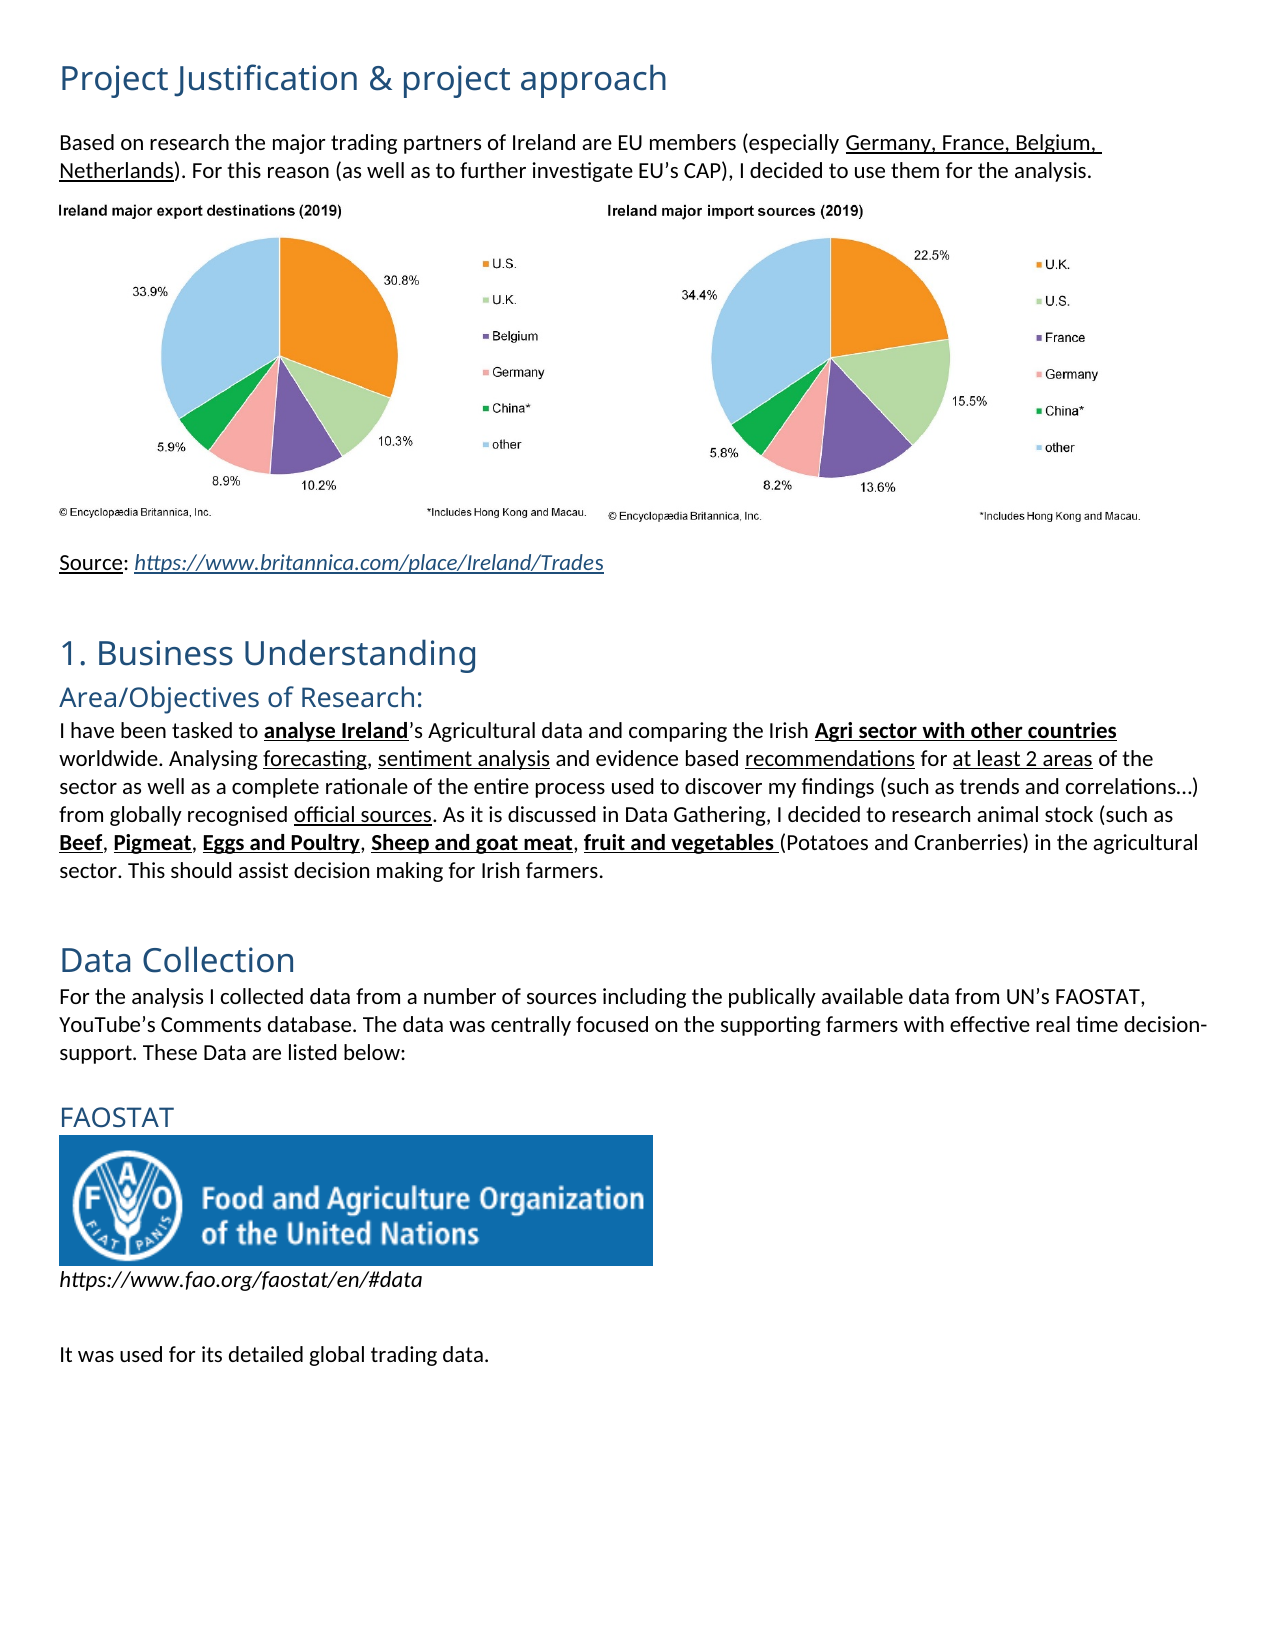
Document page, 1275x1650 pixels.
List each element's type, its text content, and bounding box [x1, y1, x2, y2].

subtitle Data Collection [59, 937, 1211, 982]
text Based on research the major trading partners of Ireland are EU members (especially Germany, France, Belgium, Netherlands). For this reason (as well as to further investigate EU’s CAP), I decided to use them for the analysis. [59, 128, 1211, 184]
text For the analysis I collected data from a number of sources including the publically available data from UN’s FAOSTAT, YouTube’s Comments database. The data was centrally focused on the supporting farmers with effective real time decision-support. These Data are listed below: [59, 982, 1211, 1066]
text https://www.fao.org/faostat/en/#data [59, 1265, 1211, 1293]
text It was used for its detailed global trading data. [59, 1340, 1211, 1368]
subtitle Project Justification & project approach [59, 54, 1211, 100]
text I have been tasked to analyse Ireland’s Agricultural data and comparing the Irish Agri sector with other countries worldwide. Analysing forecasting, sentiment analysis and evidence based recommendations for at least 2 areas of the sector as well as a complete rationale of the entire process used to discover my findings (such as trends and correlations…) from globally recognised official sources. As it is discussed in Data Gathering, I decided to research animal stock (such as Beef, Pigmeat, Eggs and Poultry, Sheep and goat meat, fruit and vegetables (Potatoes and Cranberries) in the agricultural sector. This should assist decision making for Irish farmers. [59, 716, 1211, 884]
text Source: https://www.britannica.com/place/Ireland/Trades [59, 548, 1211, 576]
subtitle Area/Objectives of Research: [59, 679, 1211, 716]
subtitle FAOSTAT [59, 1099, 1211, 1136]
picture [59, 1135, 653, 1266]
picture [594, 194, 1144, 523]
picture [45, 194, 592, 520]
subtitle 1. Business Understanding [59, 629, 1211, 675]
